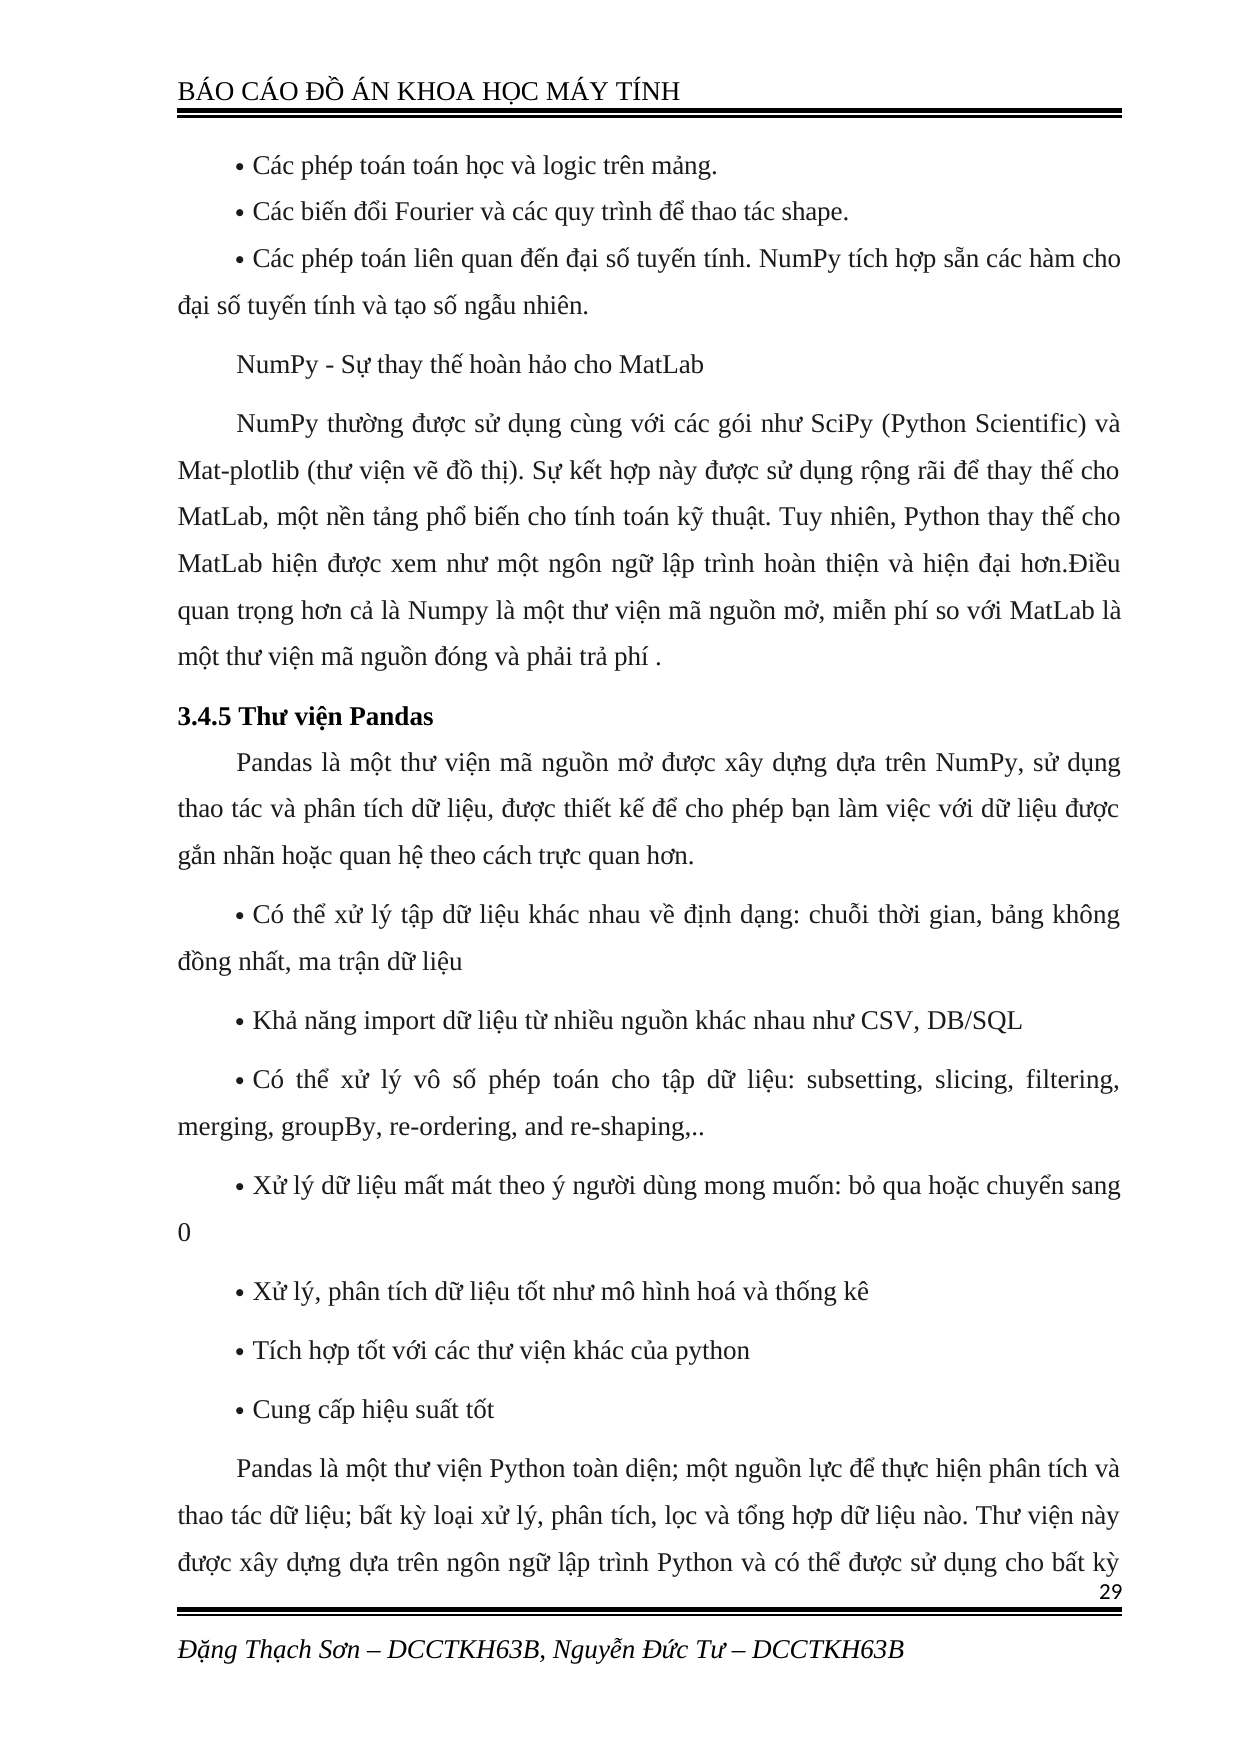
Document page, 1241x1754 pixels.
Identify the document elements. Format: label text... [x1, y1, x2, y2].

list Có thể xử lý vô số phép toán cho tập dữ liệu: subsetting, slicing, filtering, merging, groupBy, re-ordering, and re-shaping,.. [177, 1063, 1122, 1141]
list Khả năng import dữ liệu từ nhiều nguồn khác nhau như CSV, DB/SQL [177, 1004, 1122, 1035]
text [177, 1452, 1122, 1577]
text NumPy thường được sử dụng cùng với các gói như SciPy (Python Scientific) và Mat-plotlib (thư viện vẽ đồ thị). Sự kết hợp này được sử dụng rộng rãi để thay thế cho MatLab, một nền tảng phổ biến cho tính toán kỹ thuật. Tuy nhiên, Python thay thế cho MatLab hiện được xem như một ngôn ngữ lập trình hoàn thiện và hiện đại hơn.Điều quan trọng hơn cả là Numpy là một thư viện mã nguồn mở, miễn phí so với MatLab là một thư viện mã nguồn đóng và phải trả phí . [177, 407, 1122, 672]
list Cung cấp hiệu suất tốt [177, 1393, 1122, 1424]
list Có thể xử lý tập dữ liệu khác nhau về định dạng: chuỗi thời gian, bảng không đồng nhất, ma trận dữ liệu [177, 898, 1122, 976]
text NumPy - Sự thay thế hoàn hảo cho MatLab [177, 348, 1122, 379]
list Các phép toán liên quan đến đại số tuyến tính. NumPy tích hợp sẵn các hàm cho đại số tuyến tính và tạo số ngẫu nhiên. [177, 242, 1122, 320]
list Xử lý, phân tích dữ liệu tốt như mô hình hoá và thống kê [177, 1275, 1122, 1306]
text Pandas là một thư viện mã nguồn mở được xây dựng dựa trên NumPy, sử dụng thao tác và phân tích dữ liệu, được thiết kế để cho phép bạn làm việc với dữ liệu được gắn nhãn hoặc quan hệ theo cách trực quan hơn. [177, 746, 1122, 870]
subtitle 3.4.5 Thư viện Pandas [177, 700, 1122, 731]
list Các biến đổi Fourier và các quy trình để thao tác shape. [177, 196, 1122, 227]
list Xử lý dữ liệu mất mát theo ý người dùng mong muốn: bỏ qua hoặc chuyển sang 0 [177, 1169, 1122, 1247]
list Các phép toán toán học và logic trên mảng. [177, 149, 1122, 180]
list Tích hợp tốt với các thư viện khác của python [177, 1334, 1122, 1365]
